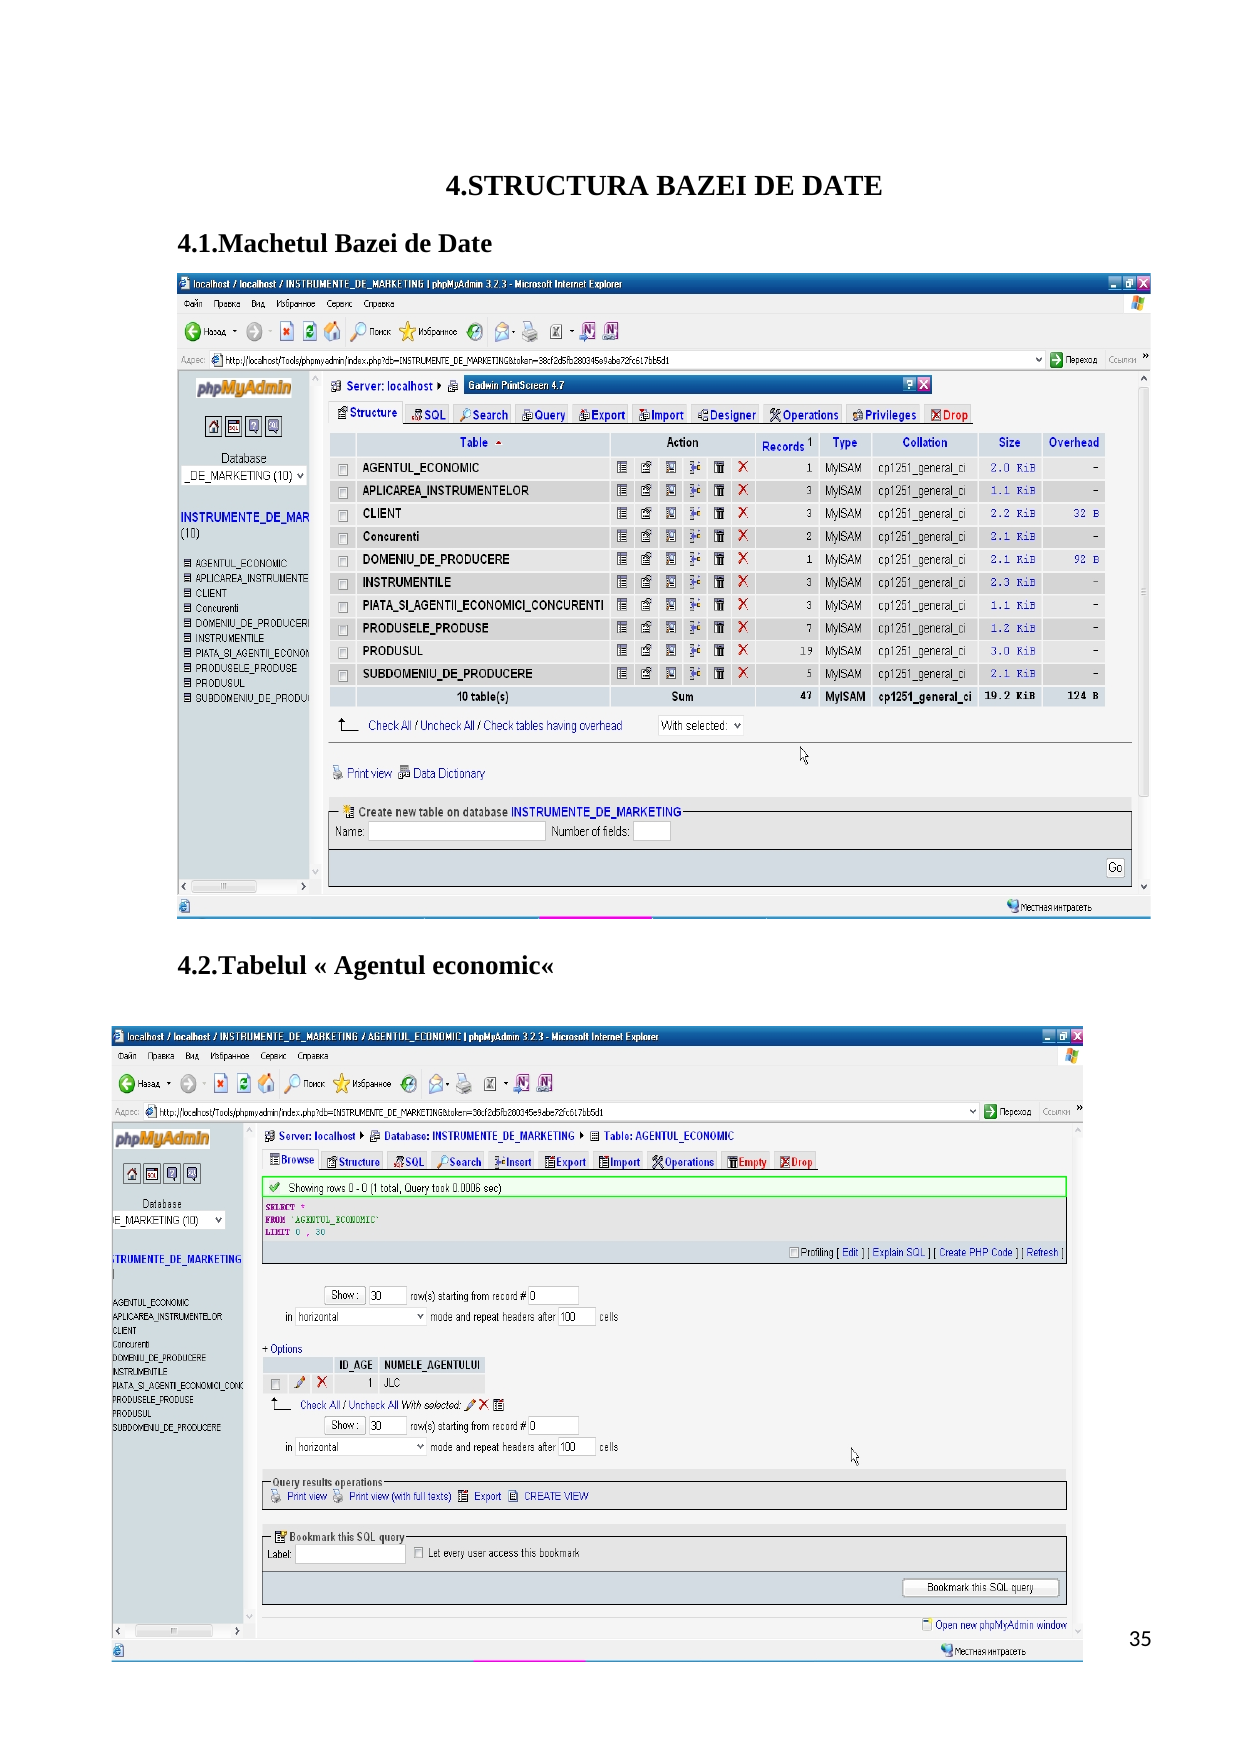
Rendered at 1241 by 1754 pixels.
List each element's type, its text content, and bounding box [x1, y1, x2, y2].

subtitle 4.1.Machetul Bazei de Date [177, 227, 1152, 259]
subtitle 4.2.Tabelul « Agentul economic« [177, 284, 1152, 980]
picture [111, 1026, 1083, 1660]
picture [177, 273, 1151, 284]
subtitle 4.STRUCTURA BAZEI DE DATE [177, 168, 1152, 202]
